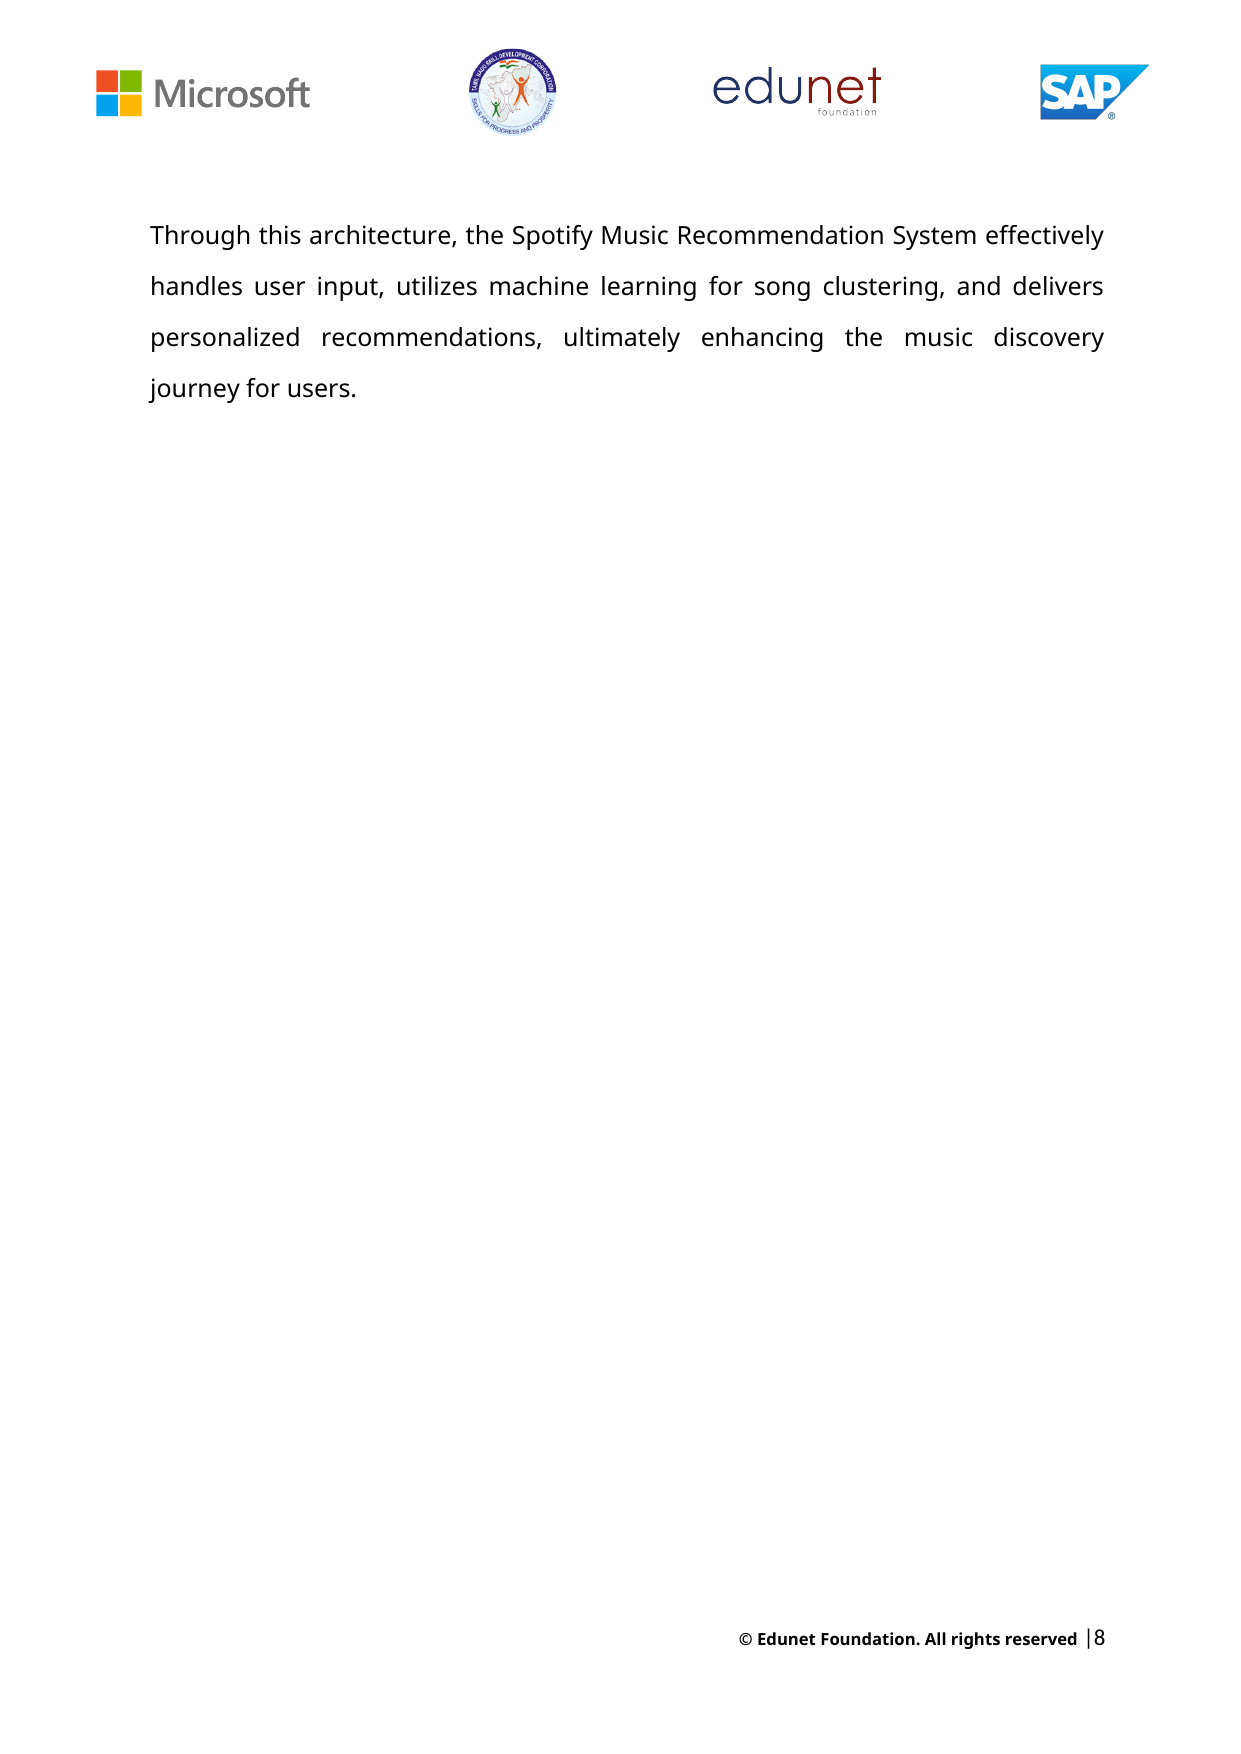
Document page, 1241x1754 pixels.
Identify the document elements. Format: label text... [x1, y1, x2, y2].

picture [1039, 63, 1151, 121]
picture [706, 60, 889, 122]
picture [91, 65, 316, 121]
picture [466, 45, 558, 137]
text Through this architecture, the Spotify Music Recommendation System effectively handles user input, utilizes machine learning for song clustering, and delivers personalized recommendations, ultimately enhancing the music discovery journey for users. [150, 218, 1105, 405]
